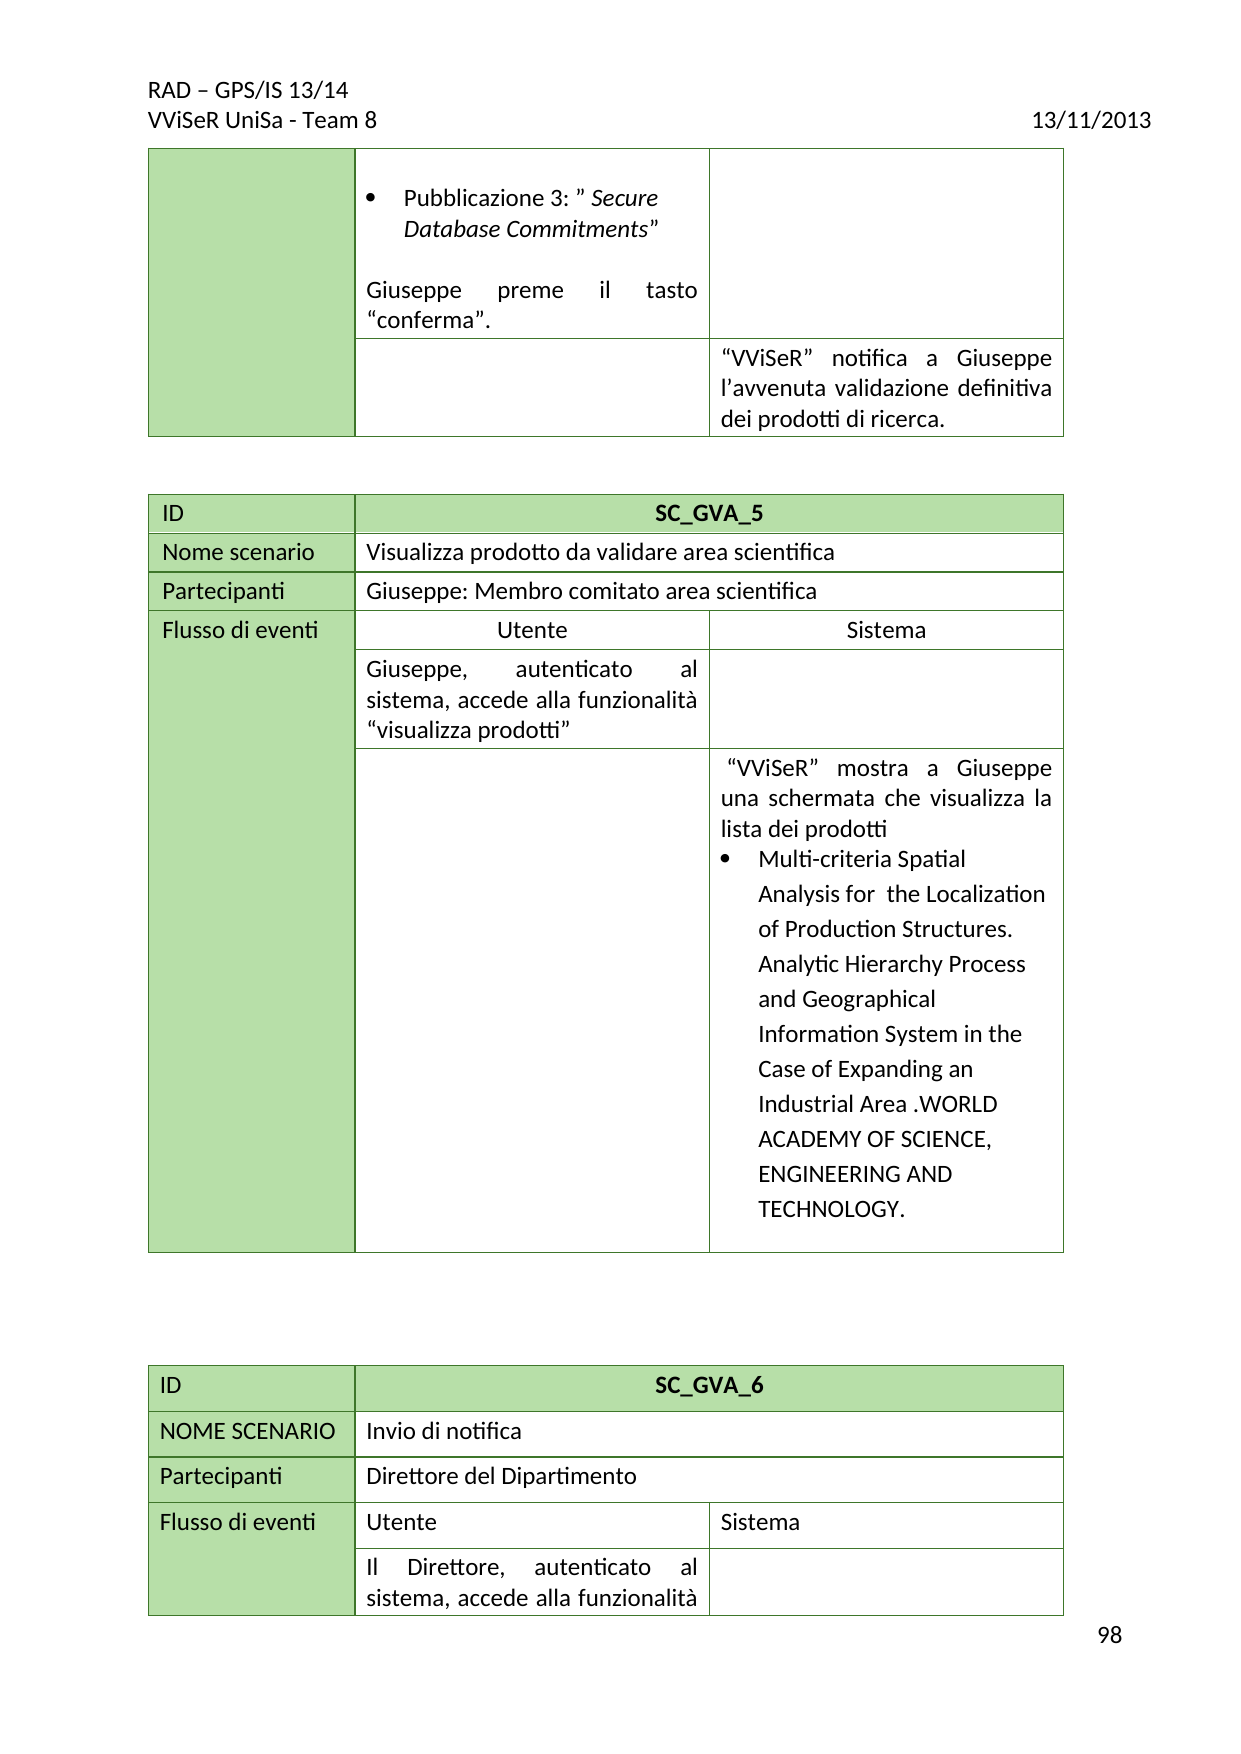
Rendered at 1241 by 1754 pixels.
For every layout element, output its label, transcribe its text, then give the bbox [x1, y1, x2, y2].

table_cell Utente [356, 1503, 709, 1547]
table_cell [710, 650, 1063, 748]
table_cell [356, 1549, 709, 1615]
table_cell Utente [356, 611, 709, 649]
table_cell [356, 339, 709, 436]
table_cell Nome scenario [149, 534, 354, 571]
table_cell [356, 749, 709, 1252]
table_cell [710, 149, 1063, 338]
table_cell Sistema [710, 1503, 1063, 1547]
table_cell Visualizza prodotto da validare area scientifica [356, 534, 1063, 571]
table_cell NOME SCENARIO [149, 1412, 354, 1456]
table_header SC_GVA_6 [356, 1366, 1063, 1411]
table_cell Invio di notifica [356, 1412, 1063, 1456]
table_cell Partecipanti [149, 1458, 354, 1502]
table_cell [710, 1549, 1063, 1615]
table_cell “VViSeR” mostra a Giuseppe una schermata che visualizza la lista dei prodotti Multi-criteria Spatial Analysis for the Localization of Production Structures. Analytic Hierarchy Process and Geographical Information System in the Case of Expanding an Industrial Area .WORLD ACADEMY OF SCIENCE, ENGINEERING AND TECHNOLOGY. [710, 749, 1063, 1252]
table_cell Flusso di eventi [149, 611, 354, 1252]
table_header SC_GVA_5 [356, 495, 1063, 532]
table_cell Direttore del Dipartimento [356, 1458, 1063, 1502]
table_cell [356, 149, 709, 338]
table_header ID [149, 495, 354, 532]
table_cell Giuseppe: Membro comitato area scientifica [356, 573, 1063, 610]
table_cell Sistema [710, 611, 1063, 649]
table_cell Partecipanti [149, 573, 354, 610]
table_header ID [149, 1366, 354, 1411]
table_cell Giuseppe, autenticato al sistema, accede alla funzionalità “visualizza prodotti” [356, 650, 709, 748]
table_cell “VViSeR” notifica a Giuseppe l’avvenuta validazione definitiva dei prodotti di ricerca. [710, 339, 1063, 436]
table_cell Flusso di eventi [149, 1503, 354, 1615]
